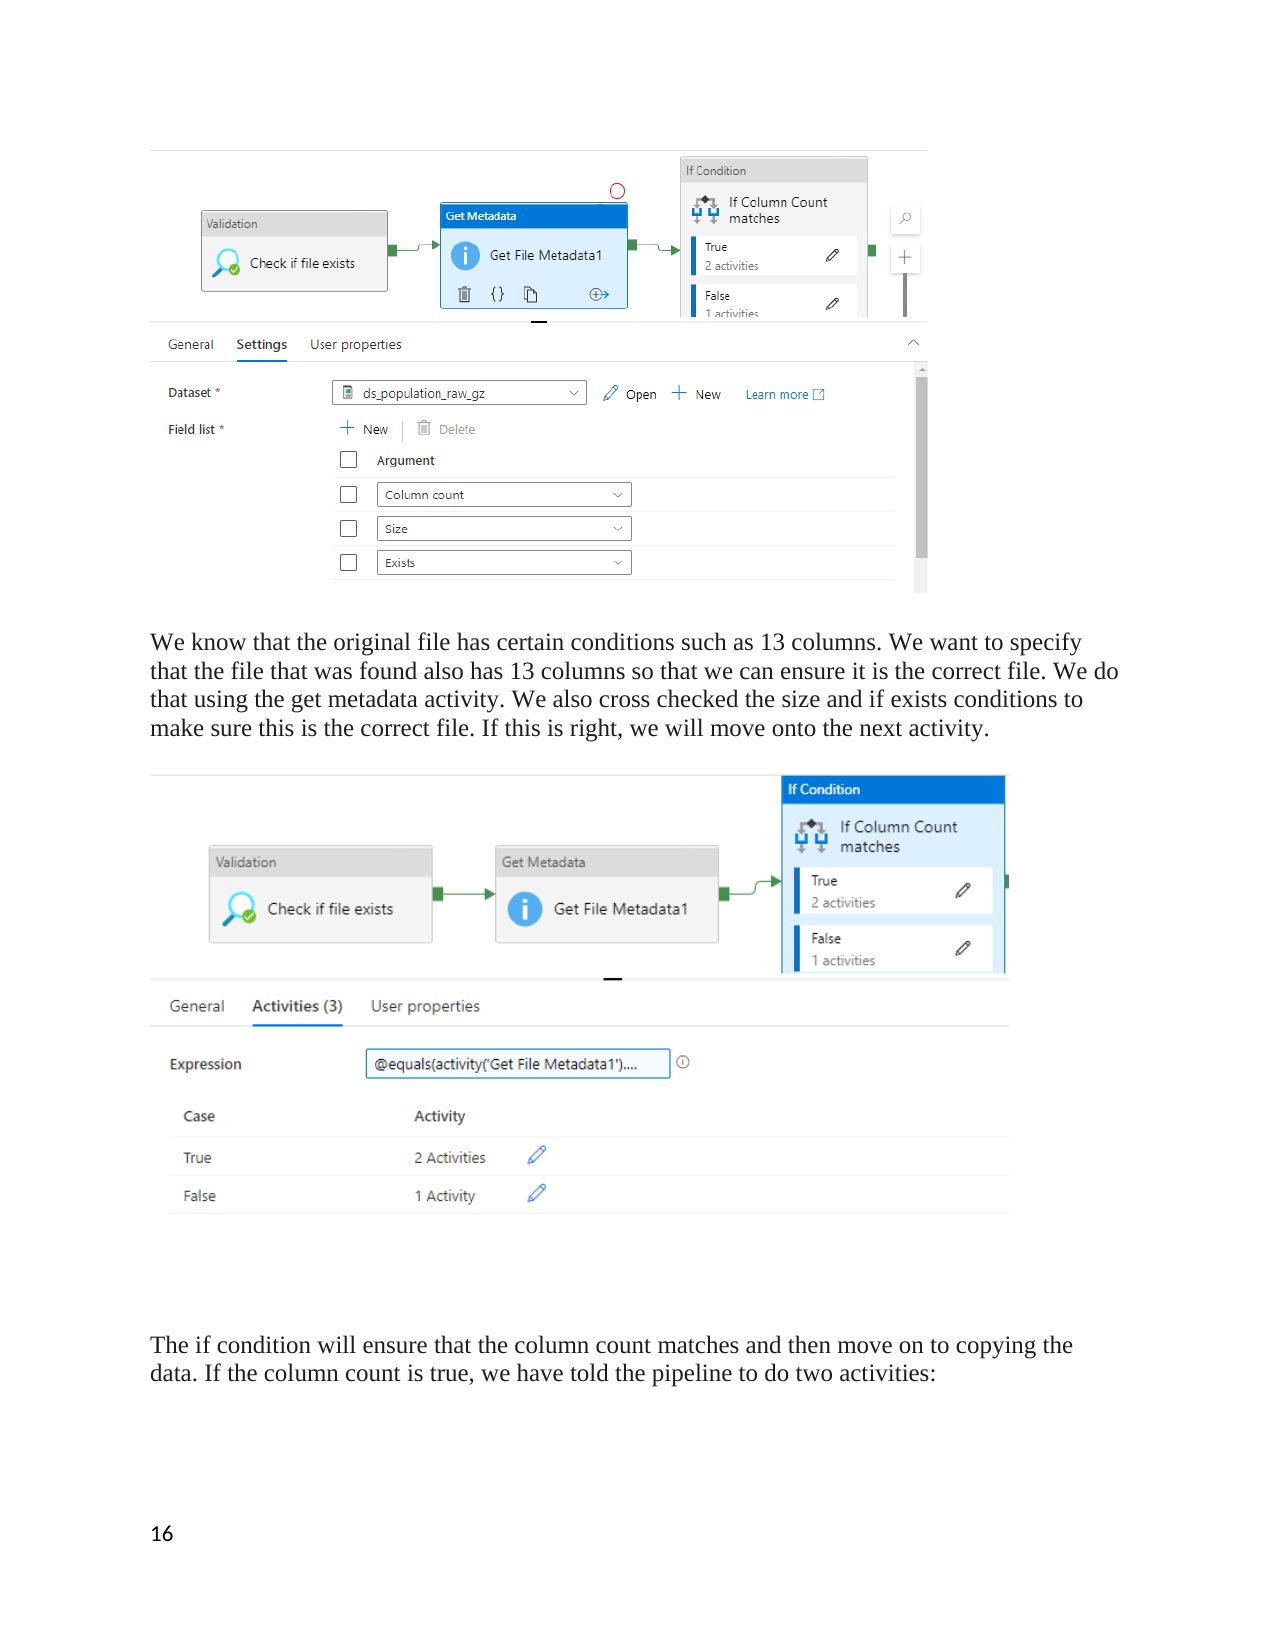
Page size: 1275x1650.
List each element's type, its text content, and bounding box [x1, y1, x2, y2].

text We know that the original file has certain conditions such as 13 columns. We want to specify that the file that was found also has 13 columns so that we can ensure it is the correct file. We do that using the get metadata activity. We also cross checked the size and if exists conditions to make sure this is the correct file. If this is right, we will move onto the next activity. [150, 627, 1125, 742]
picture [150, 150, 928, 593]
text The if condition will ensure that the column count matches and then move on to copying the data. If the column count is true, we have told the pipeline to do two activities: [150, 1330, 1125, 1387]
picture [150, 770, 1009, 1296]
